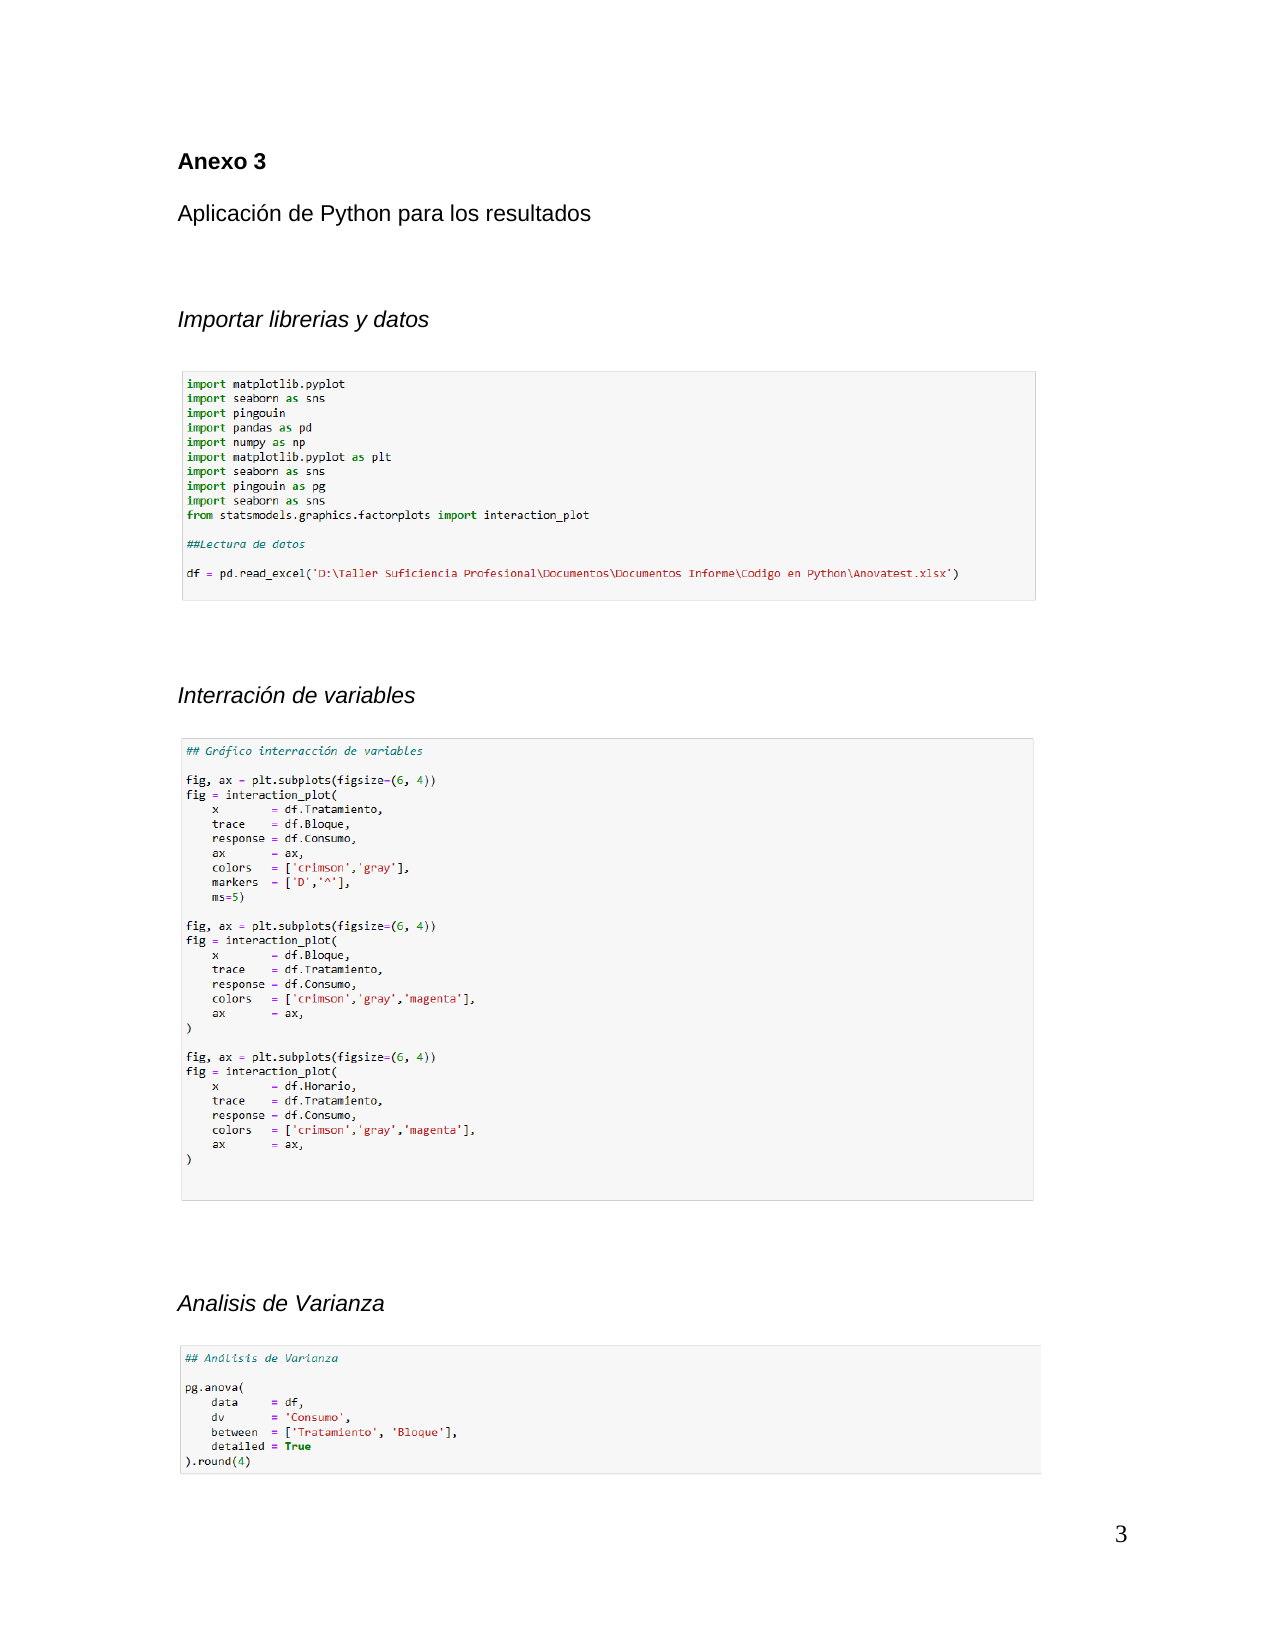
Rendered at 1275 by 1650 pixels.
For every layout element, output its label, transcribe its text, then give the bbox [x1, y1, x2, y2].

text Interración de variables [177, 629, 1127, 708]
text Anexo 3 [177, 148, 1127, 174]
text Analisis de Varianza [177, 1237, 1127, 1316]
picture [177, 1342, 1042, 1475]
picture [177, 735, 1038, 1211]
picture [177, 358, 1050, 604]
text Aplicación de Python para los resultados [177, 200, 1127, 227]
text Importar librerias y datos [177, 253, 1127, 332]
